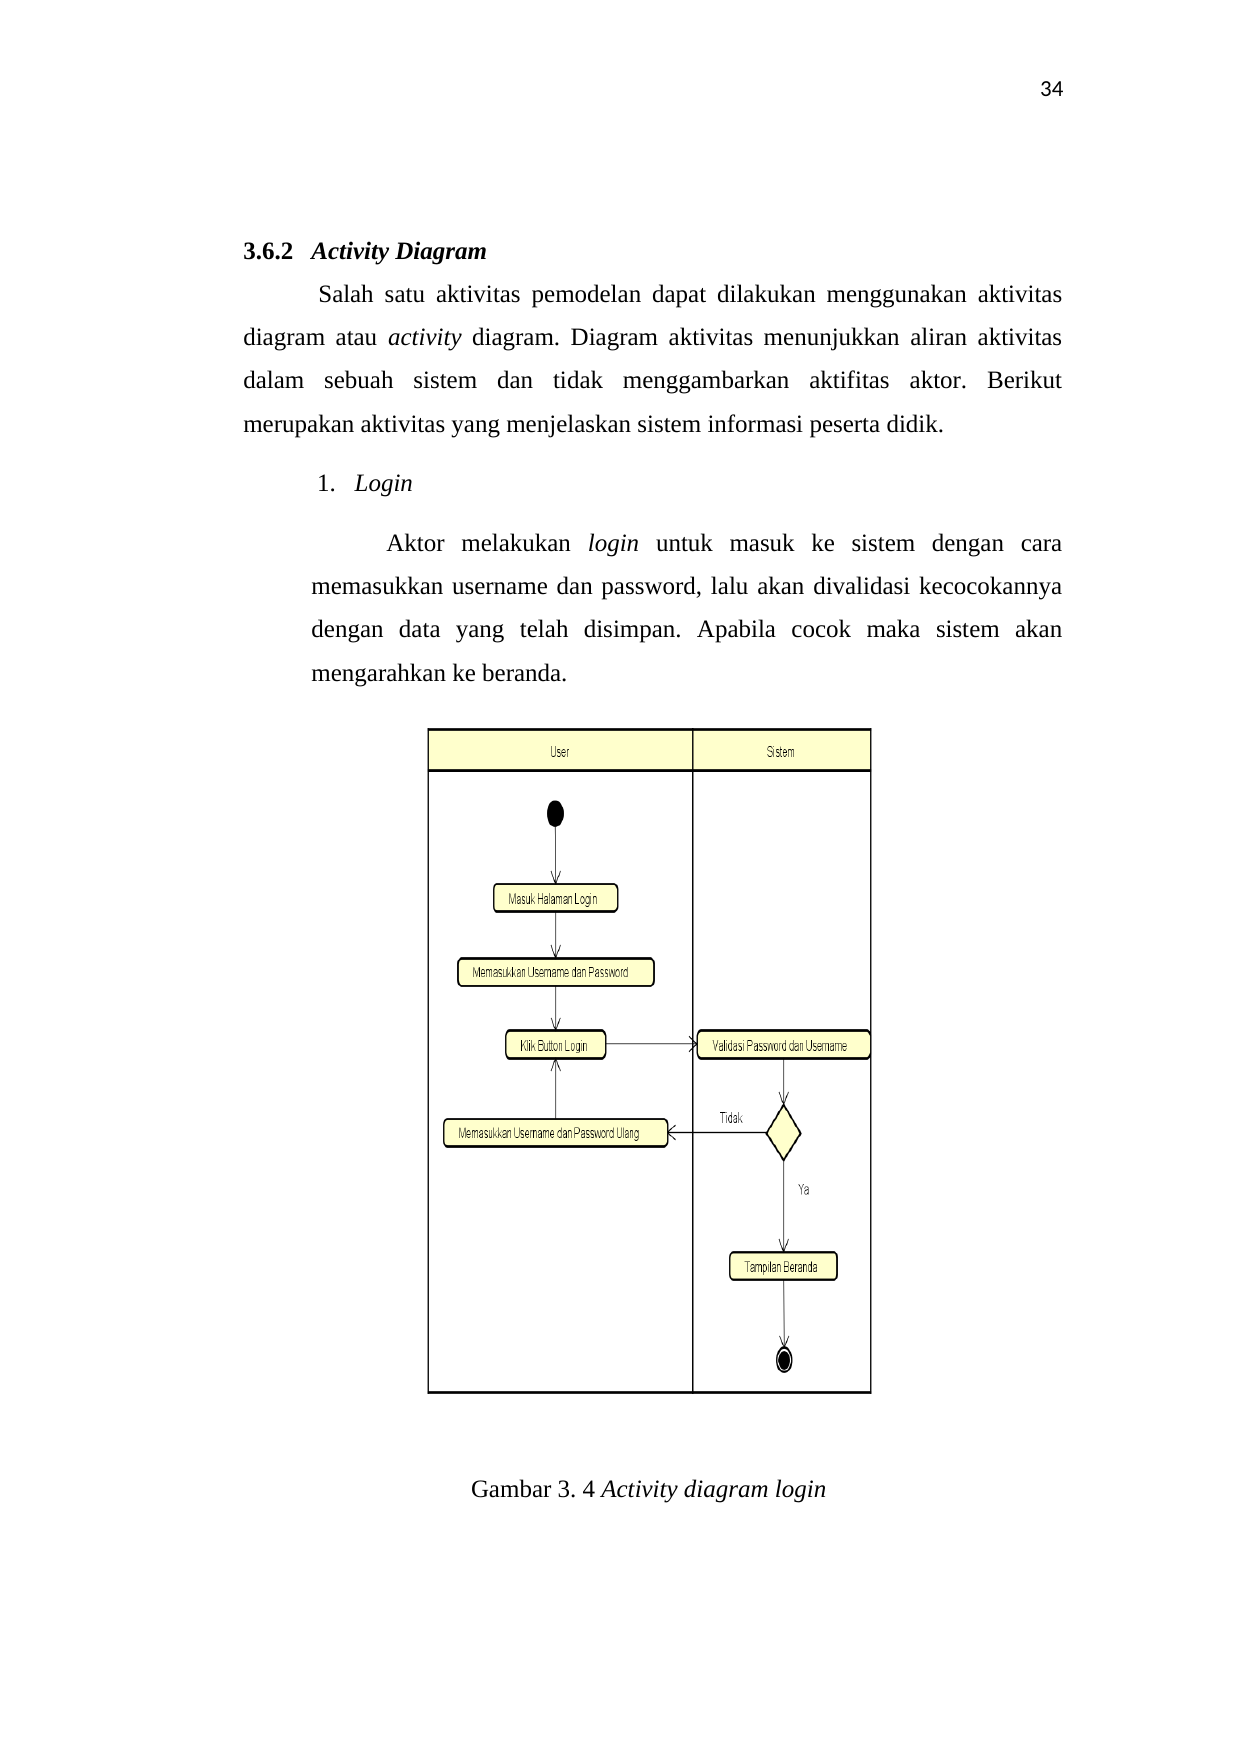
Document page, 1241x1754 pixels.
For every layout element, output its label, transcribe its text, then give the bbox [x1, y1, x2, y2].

subtitle Activity Diagram [243, 236, 1063, 265]
picture [423, 718, 883, 1416]
text Aktor melakukan login untuk masuk ke sistem dengan cara memasukkan username dan password, lalu akan divalidasi kecocokannya dengan data yang telah disimpan. Apabila cocok maka sistem akan mengarahkan ke beranda. [311, 528, 1063, 686]
text Salah satu aktivitas pemodelan dapat dilakukan menggunakan aktivitas diagram atau activity diagram. Diagram aktivitas menunjukkan aliran aktivitas dalam sebuah sistem dan tidak menggambarkan aktifitas aktor. Berikut merupakan aktivitas yang menjelaskan sistem informasi peserta didik. [243, 279, 1063, 437]
list Login [317, 468, 1063, 497]
